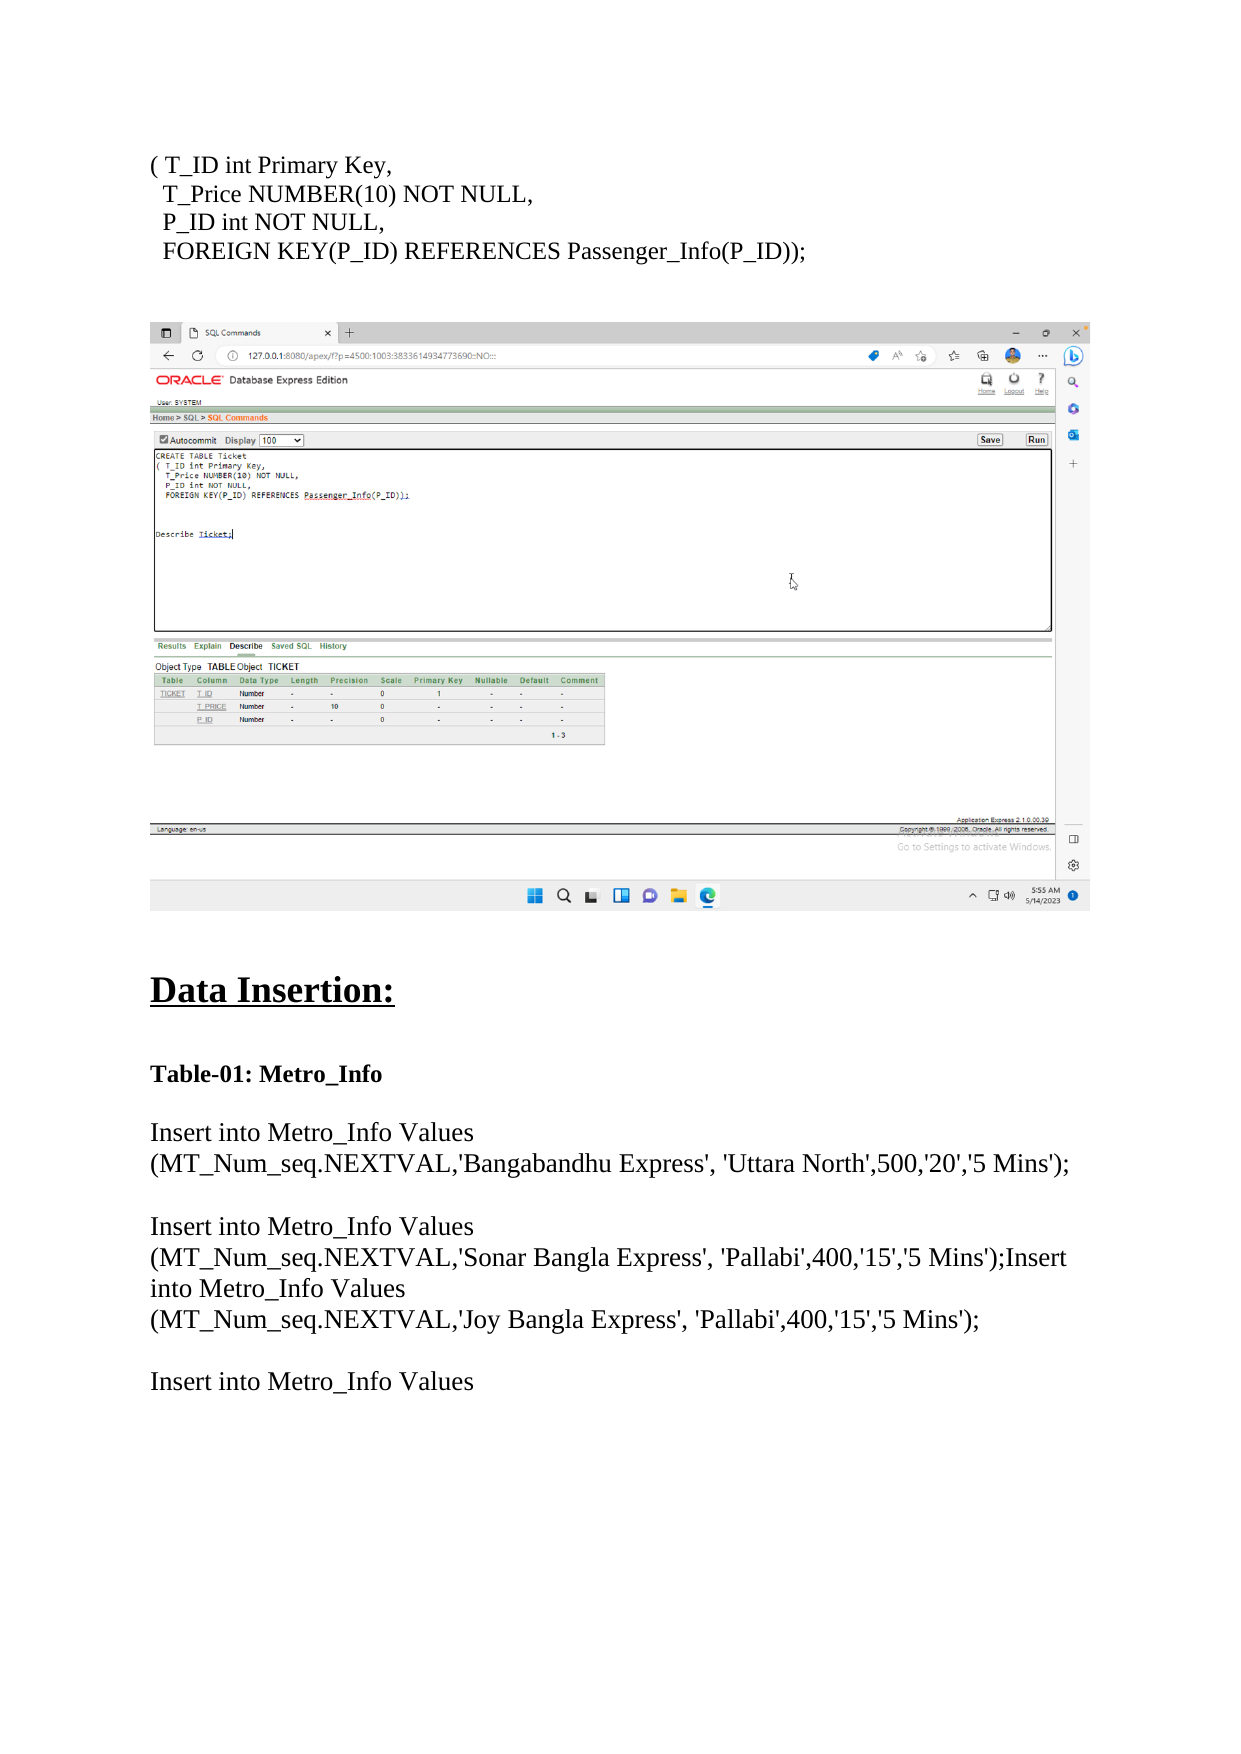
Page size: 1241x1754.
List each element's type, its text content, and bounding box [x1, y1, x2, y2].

text ( T_ID int Primary Key, [150, 150, 1090, 179]
picture [150, 322, 1091, 911]
text (MT_Num_seq.NEXTVAL,'Bangabandhu Express', 'Uttara North',500,'20','5 Mins'); [150, 1147, 1090, 1178]
text Data Insertion: [150, 968, 1090, 1011]
text Insert into Metro_Info Values [150, 1116, 1090, 1147]
text FOREIGN KEY(P_ID) REFERENCES Passenger_Info(P_ID)); [150, 236, 1090, 265]
text Insert into Metro_Info Values [150, 1209, 1090, 1241]
text P_ID int NOT NULL, [150, 207, 1090, 236]
text T_Price NUMBER(10) NOT NULL, [150, 179, 1090, 207]
text (MT_Num_seq.NEXTVAL,'Joy Bangla Express', 'Pallabi',400,'15','5 Mins'); [150, 1303, 1090, 1334]
text Table-01: Metro_Info [150, 1059, 1090, 1087]
text (MT_Num_seq.NEXTVAL,'Sonar Bangla Express', 'Pallabi',400,'15','5 Mins');Insert into Metro_Info Values [150, 1241, 1090, 1303]
text Insert into Metro_Info Values [150, 1365, 1090, 1396]
